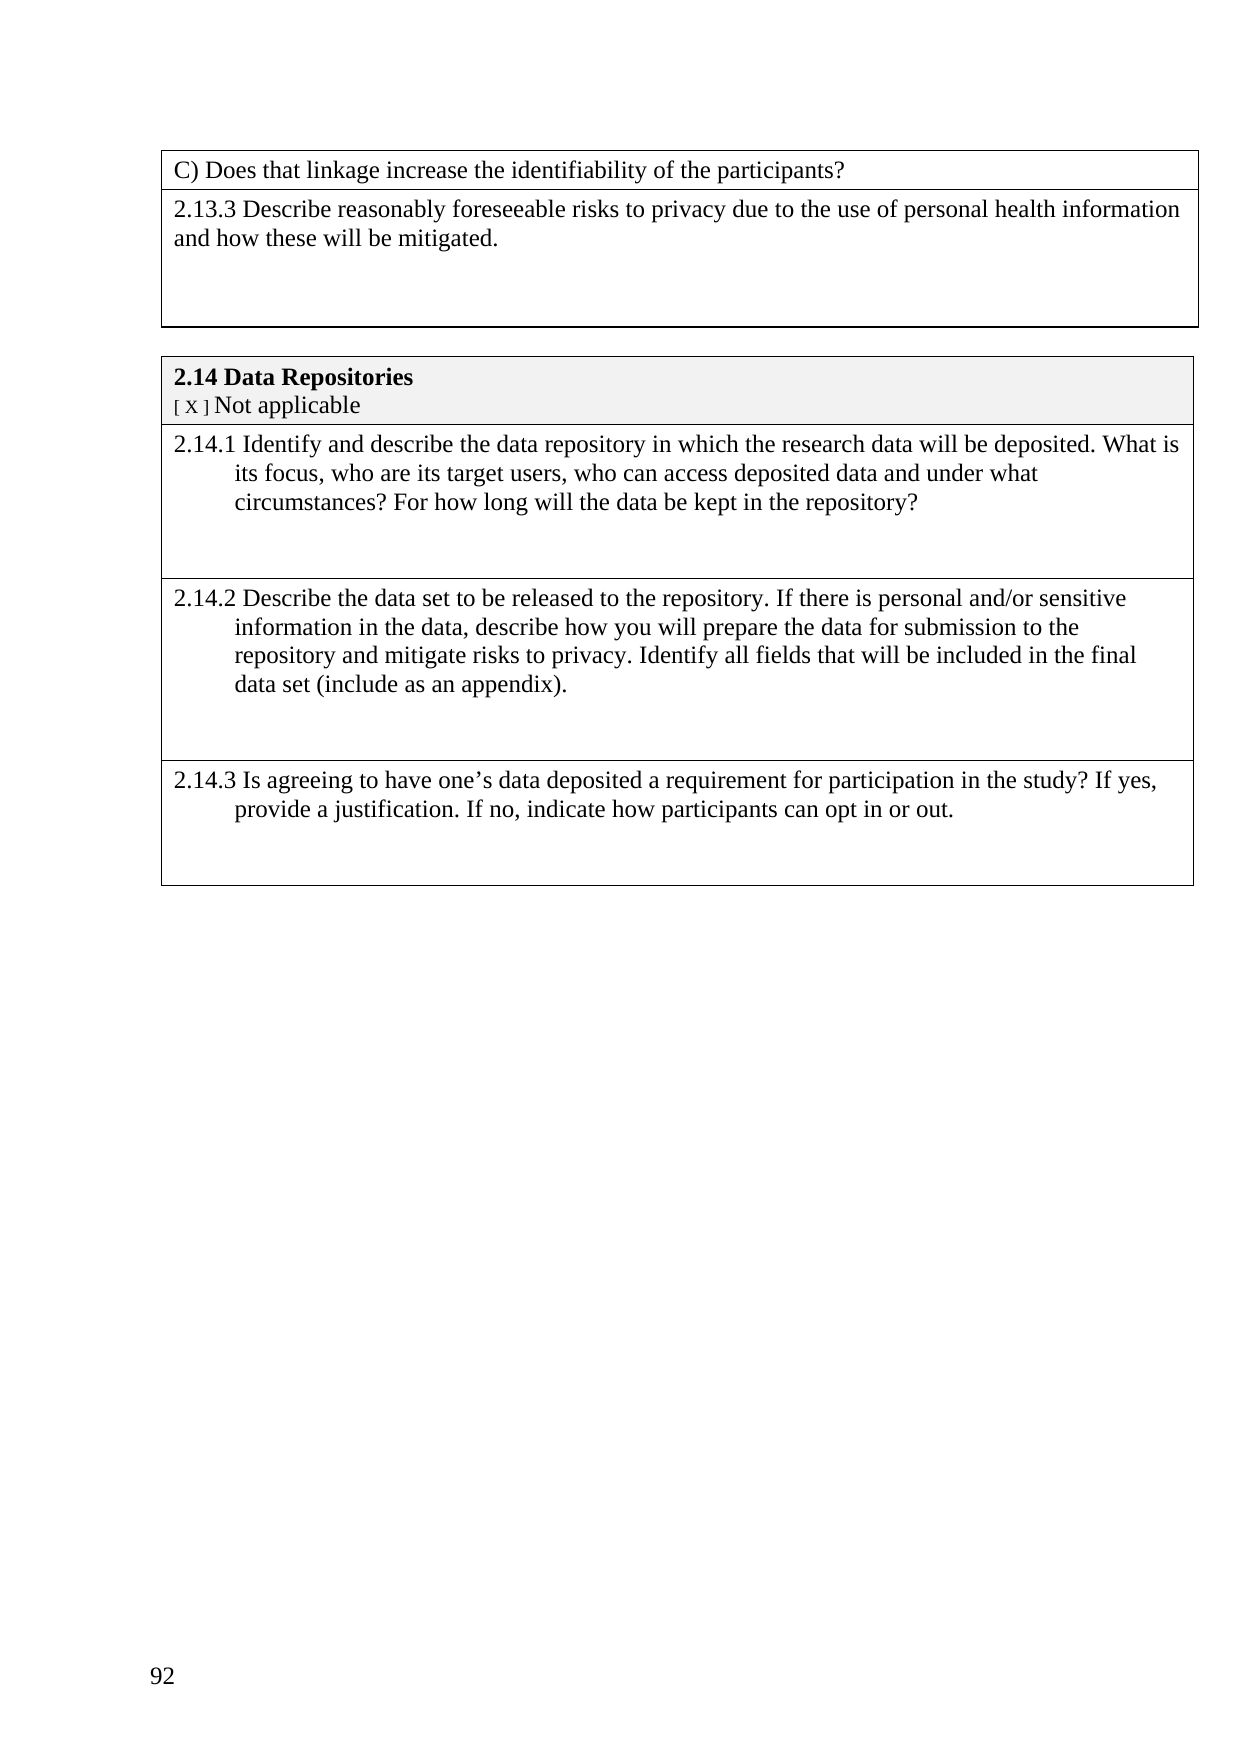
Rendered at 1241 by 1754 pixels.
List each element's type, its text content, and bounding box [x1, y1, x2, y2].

table_header 2.14 Data Repositories [ X ] Not applicable [162, 357, 1193, 424]
table_cell 2.14.3 Is agreeing to have one’s data deposited a requirement for participation in the study? If yes, provide a justification. If no, indicate how participants can opt in or out. [162, 761, 1193, 885]
table_cell 2.14.2 Describe the data set to be released to the repository. If there is personal and/or sensitive information in the data, describe how you will prepare the data for submission to the repository and mitigate risks to privacy. Identify all fields that will be included in the final data set (include as an appendix). [162, 579, 1193, 760]
table_cell 2.14.1 Identify and describe the data repository in which the research data will be deposited. What is its focus, who are its target users, who can access deposited data and under what circumstances? For how long will the data be kept in the repository? [162, 425, 1193, 577]
table_cell 2.13.3 Describe reasonably foreseeable risks to privacy due to the use of personal health information and how these will be mitigated. [162, 190, 1198, 326]
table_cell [162, 151, 1198, 189]
